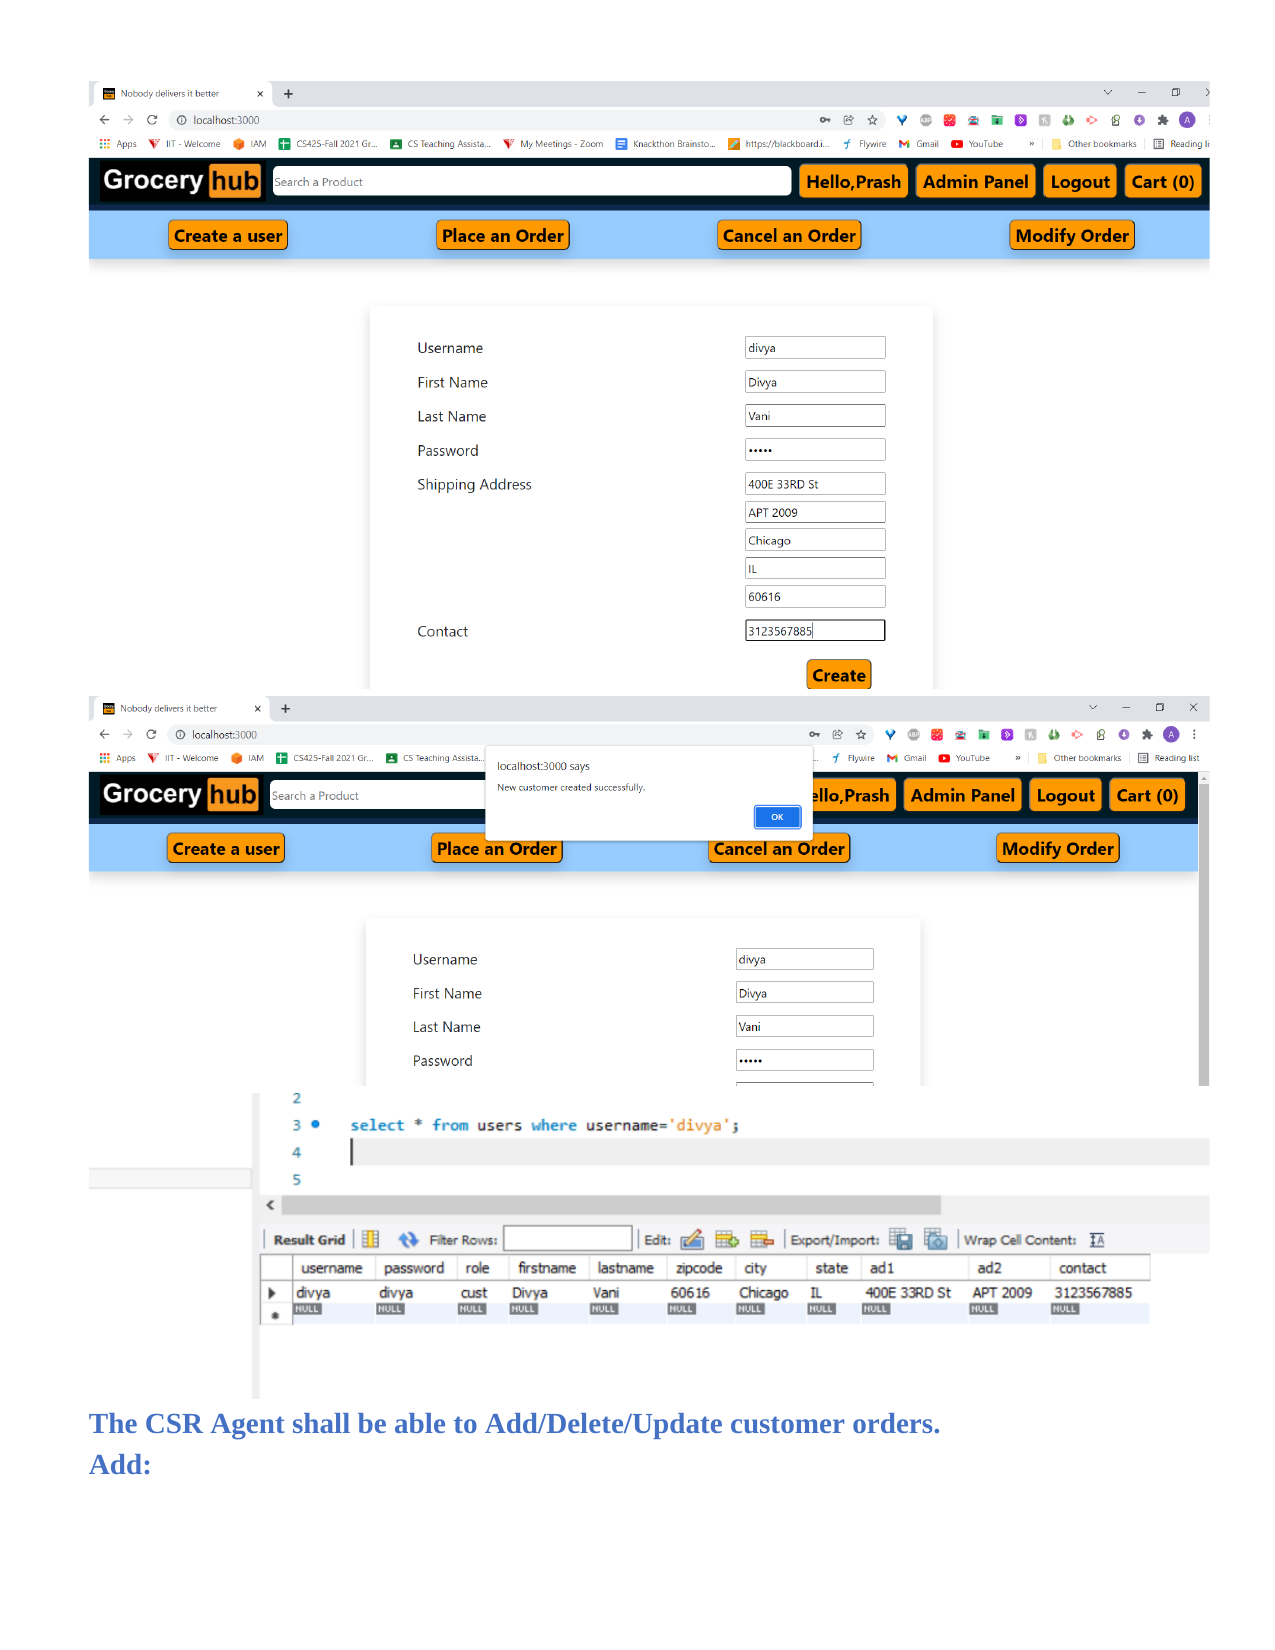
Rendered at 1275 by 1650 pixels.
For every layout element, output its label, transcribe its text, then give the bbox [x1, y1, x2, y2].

text The CSR Agent shall be able to Add/Delete/Update customer orders. [89, 1406, 1198, 1440]
picture [88, 1093, 1210, 1399]
picture [88, 81, 1210, 689]
picture [88, 696, 1210, 1086]
text Add: [89, 1447, 1198, 1481]
